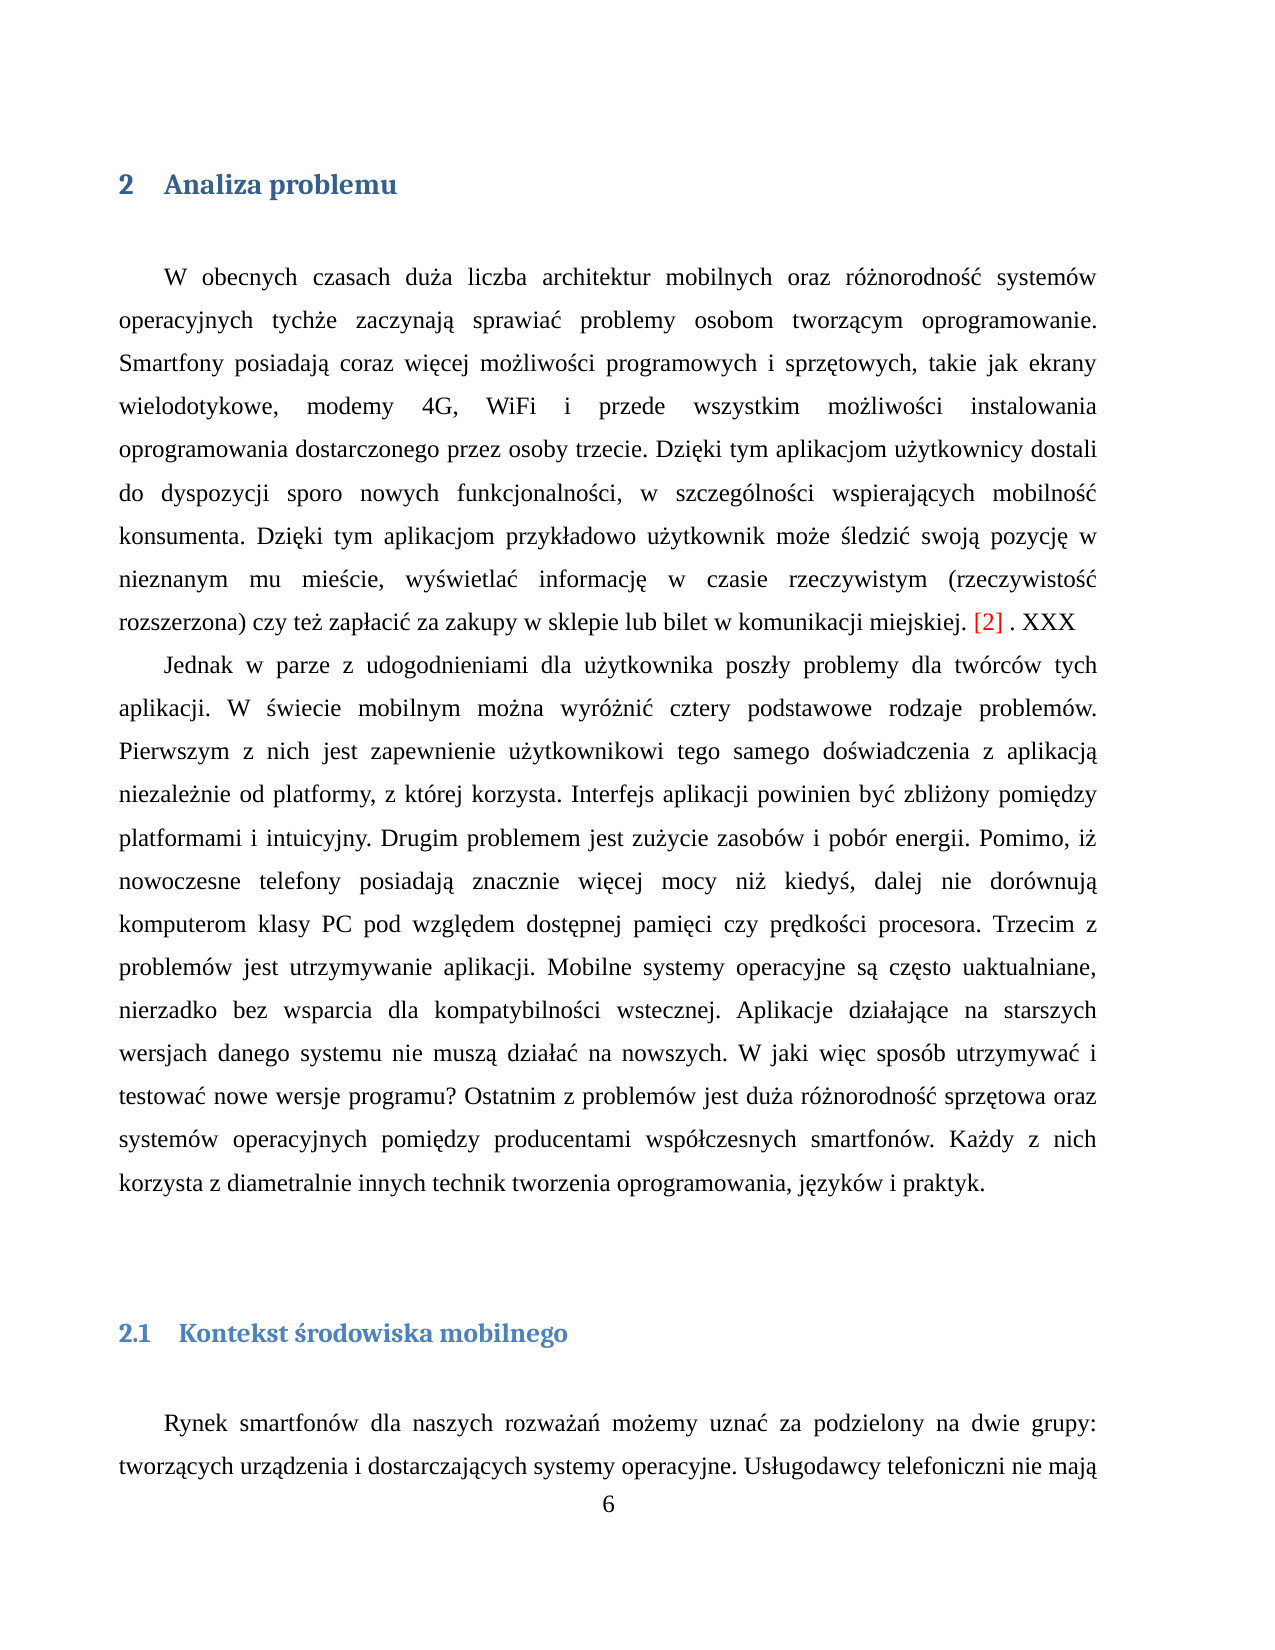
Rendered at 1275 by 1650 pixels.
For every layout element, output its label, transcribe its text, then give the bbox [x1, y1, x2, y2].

subtitle Analiza problemu [118, 168, 1098, 202]
subtitle Kontekst środowiska mobilnego [118, 1318, 1098, 1349]
text W obecnych czasach duża liczba architektur mobilnych oraz różnorodność systemów operacyjnych tychże zaczynają sprawiać problemy osobom tworzącym oprogramowanie. Smartfony posiadają coraz więcej możliwości programowych i sprzętowych, takie jak ekrany wielodotykowe, modemy 4G, WiFi i przede wszystkim możliwości instalowania oprogramowania dostarczonego przez osoby trzecie. Dzięki tym aplikacjom użytkownicy dostali do dyspozycji sporo nowych funkcjonalności, w szczególności wspierających mobilność konsumenta. Dzięki tym aplikacjom przykładowo użytkownik może śledzić swoją pozycję w nieznanym mu mieście, wyświetlać informację w czasie rzeczywistym (rzeczywistość rozszerzona) czy też zapłacić za zakupy w sklepie lub bilet w komunikacji miejskiej. [2] . XXX [118, 262, 1098, 636]
text Jednak w parze z udogodnieniami dla użytkownika poszły problemy dla twórców tych aplikacji. W świecie mobilnym można wyróżnić cztery podstawowe rodzaje problemów. Pierwszym z nich jest zapewnienie użytkownikowi tego samego doświadczenia z aplikacją niezależnie od platformy, z której korzysta. Interfejs aplikacji powinien być zbliżony pomiędzy platformami i intuicyjny. Drugim problemem jest zużycie zasobów i pobór energii. Pomimo, iż nowoczesne telefony posiadają znacznie więcej mocy niż kiedyś, dalej nie dorównują komputerom klasy PC pod względem dostępnej pamięci czy prędkości procesora. Trzecim z problemów jest utrzymywanie aplikacji. Mobilne systemy operacyjne są często uaktualniane, nierzadko bez wsparcia dla kompatybilności wstecznej. Aplikacje działające na starszych wersjach danego systemu nie muszą działać na nowszych. W jaki więc sposób utrzymywać i testować nowe wersje programu? Ostatnim z problemów jest duża różnorodność sprzętowa oraz systemów operacyjnych pomiędzy producentami współczesnych smartfonów. Każdy z nich korzysta z diametralnie innych technik tworzenia oprogramowania, języków i praktyk. [118, 650, 1098, 1196]
